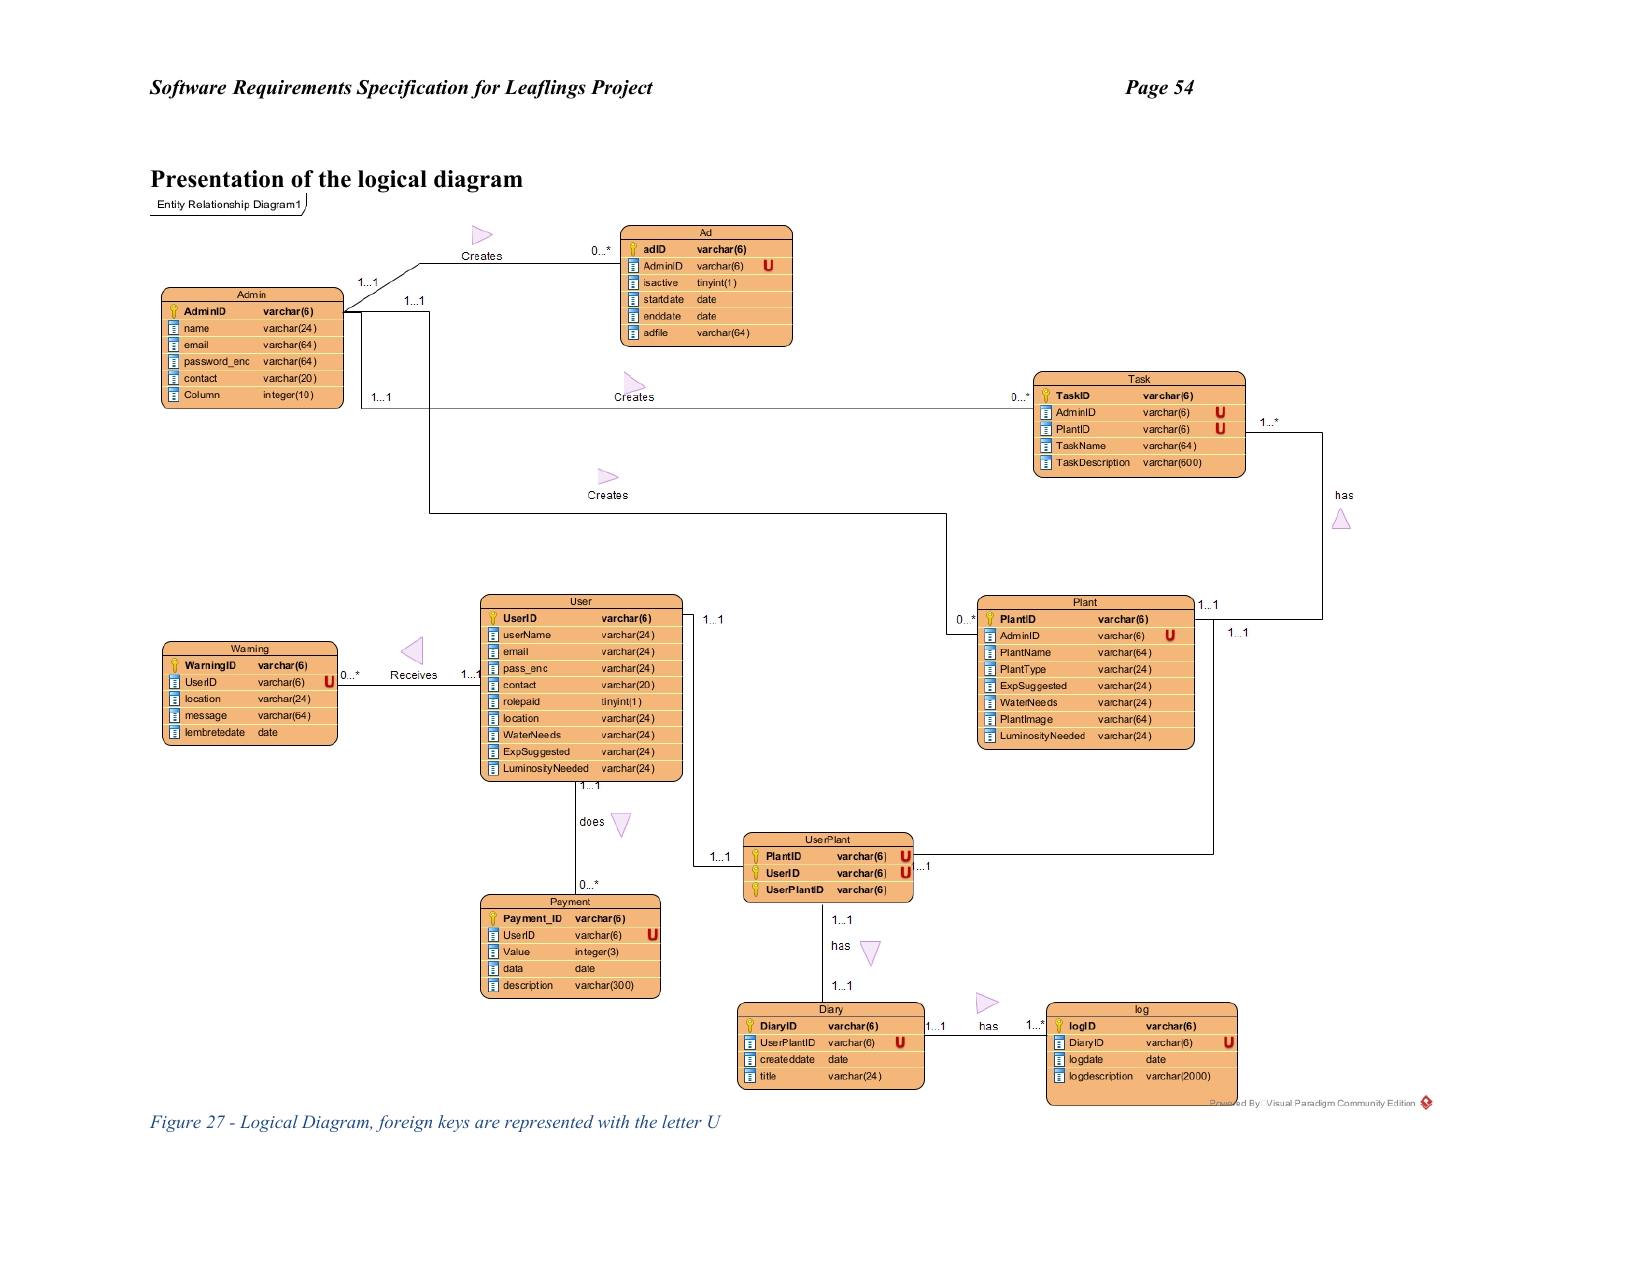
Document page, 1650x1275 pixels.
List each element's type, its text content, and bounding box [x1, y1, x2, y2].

text Presentation of the logical diagram [150, 164, 1500, 193]
picture [150, 193, 1434, 1110]
